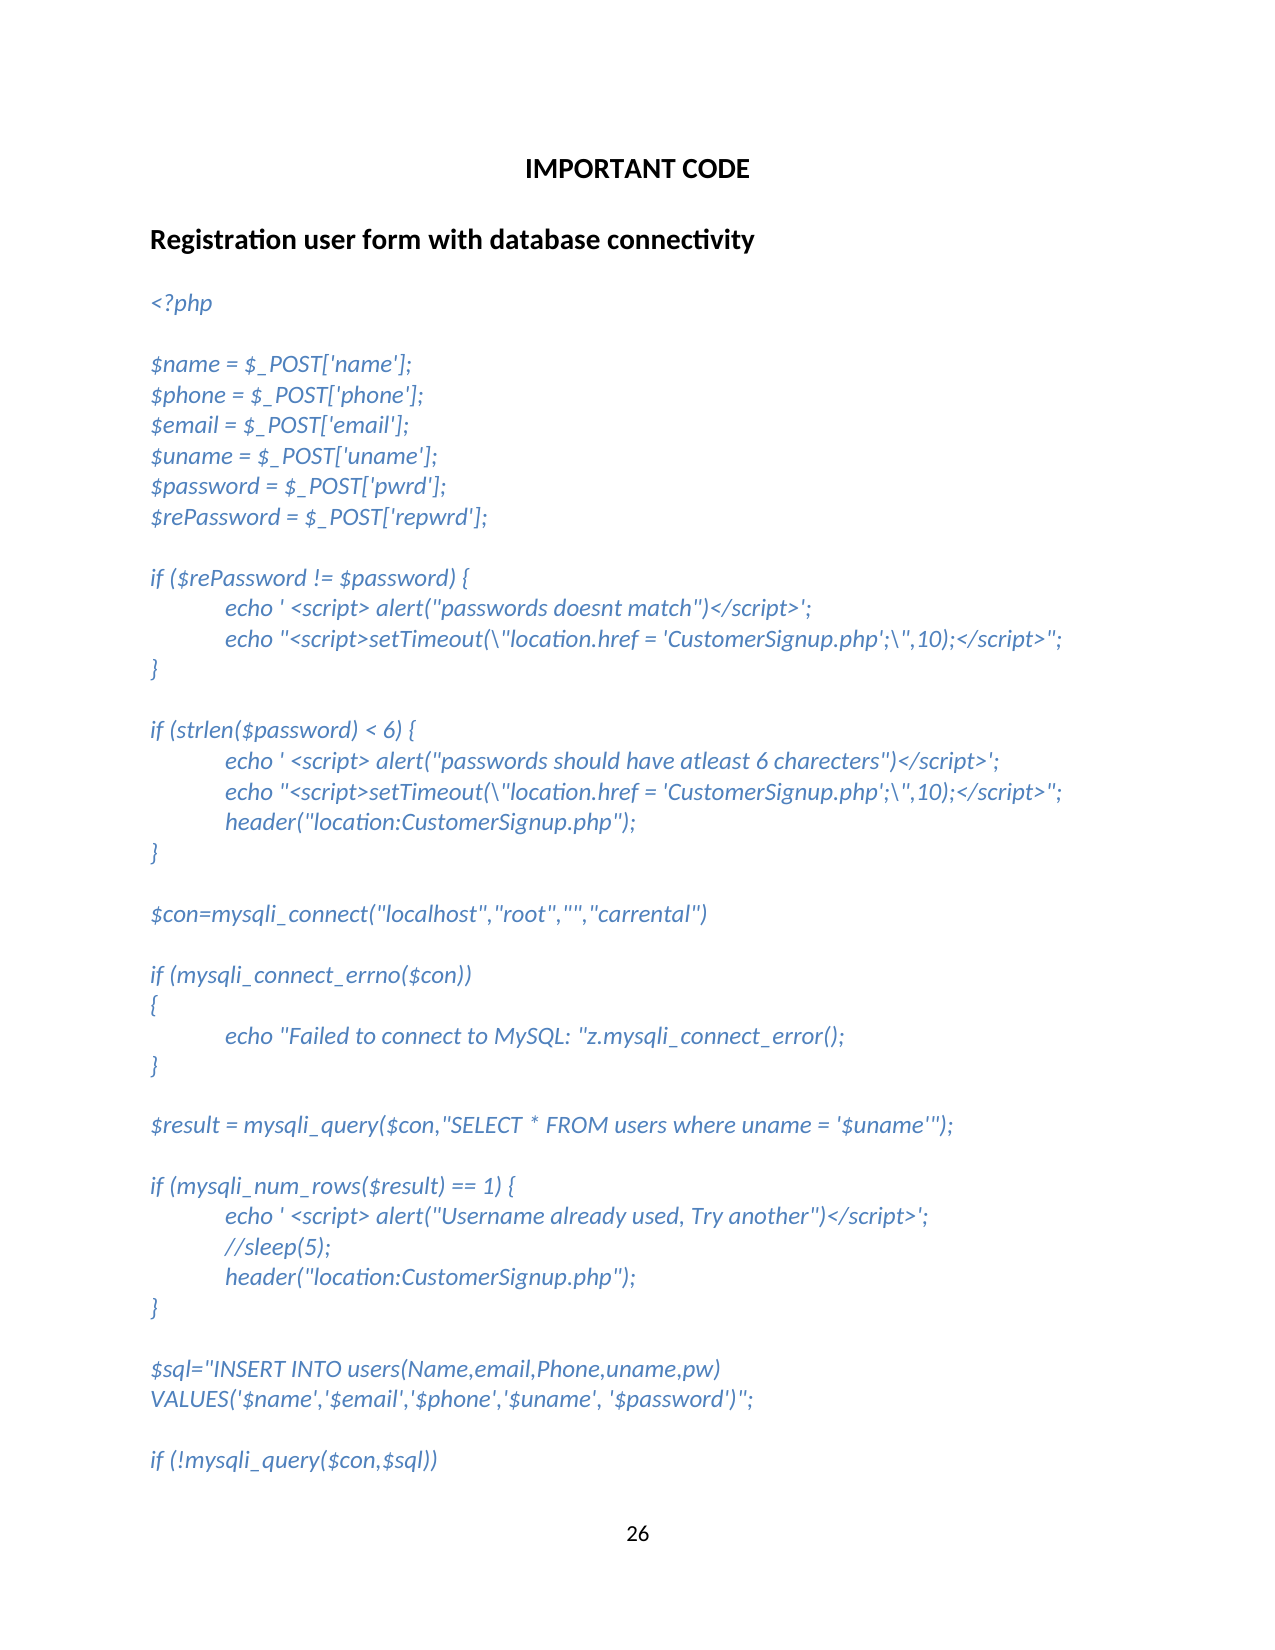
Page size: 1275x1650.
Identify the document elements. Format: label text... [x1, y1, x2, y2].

text header("location:CustomerSignup.php"); [150, 1262, 1125, 1292]
text } [150, 1050, 1125, 1081]
text $email = $_POST['email']; [150, 409, 1125, 440]
text $result = mysqli_query($con,"SELECT * FROM users where uname = '$uname'"); [150, 1109, 1125, 1139]
text $password = $_POST['pwrd']; [150, 471, 1125, 501]
text echo "<script>setTimeout(\"location.href = 'CustomerSignup.php';\",10);</script>"; [150, 623, 1125, 654]
text header("location:CustomerSignup.php"); [150, 806, 1125, 837]
text if ($rePassword != $password) { [150, 562, 1125, 593]
text echo "<script>setTimeout(\"location.href = 'CustomerSignup.php';\",10);</script>"; [150, 776, 1125, 806]
text if (!mysqli_query($con,$sql)) [150, 1445, 1125, 1475]
text //sleep(5); [150, 1231, 1125, 1262]
text } [150, 654, 1125, 684]
text } [150, 1292, 1125, 1323]
text $name = $_POST['name']; [150, 348, 1125, 379]
text if (mysqli_connect_errno($con)) [150, 959, 1125, 989]
text Registration user form with database connectivity [150, 221, 1125, 257]
text <?php [150, 287, 1125, 318]
text if (mysqli_num_rows($result) == 1) { [150, 1170, 1125, 1201]
text $rePassword = $_POST['repwrd']; [150, 501, 1125, 532]
text $uname = $_POST['uname']; [150, 440, 1125, 471]
text $phone = $_POST['phone']; [150, 379, 1125, 409]
text $con=mysqli_connect("localhost","root","","carrental") [150, 898, 1125, 928]
text echo ' <script> alert("Username already used, Try another")</script>'; [150, 1201, 1125, 1231]
text $sql="INSERT INTO users(Name,email,Phone,uname,pw) VALUES('$name','$email','$phone','$uname', '$password')"; [150, 1353, 1125, 1414]
text echo "Failed to connect to MySQL: "z.mysqli_connect_error(); [150, 1020, 1125, 1050]
text IMPORTANT CODE [150, 150, 1125, 186]
text if (strlen($password) < 6) { [150, 715, 1125, 745]
text echo ' <script> alert("passwords should have atleast 6 charecters")</script>'; [150, 745, 1125, 776]
text { [150, 989, 1125, 1020]
text } [150, 837, 1125, 867]
text echo ' <script> alert("passwords doesnt match")</script>'; [150, 593, 1125, 623]
